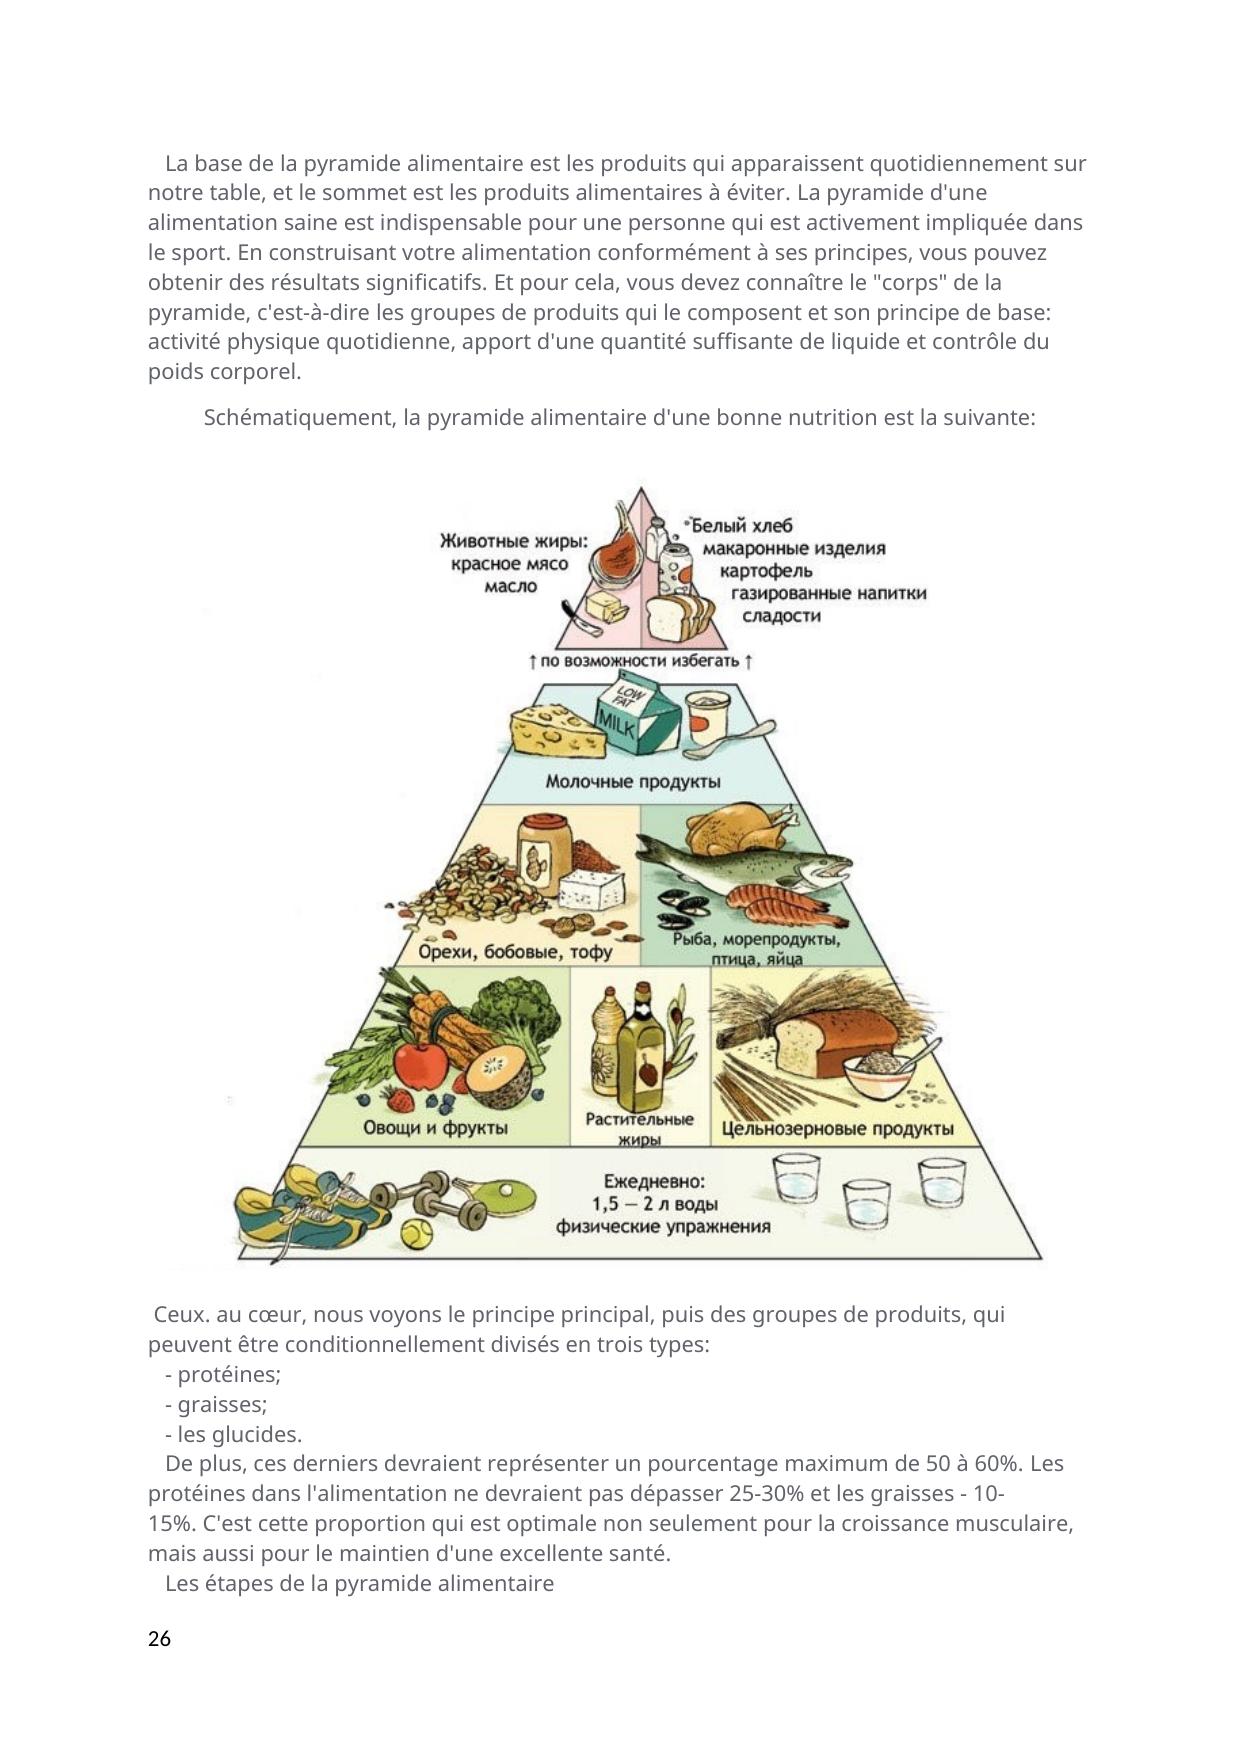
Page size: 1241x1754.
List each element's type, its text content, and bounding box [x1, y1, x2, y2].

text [148, 148, 1093, 386]
picture [147, 447, 1093, 1272]
text Schématiquement, la pyramide alimentaire d'une bonne nutrition est la suivante: [148, 402, 1093, 431]
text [148, 1299, 1093, 1597]
